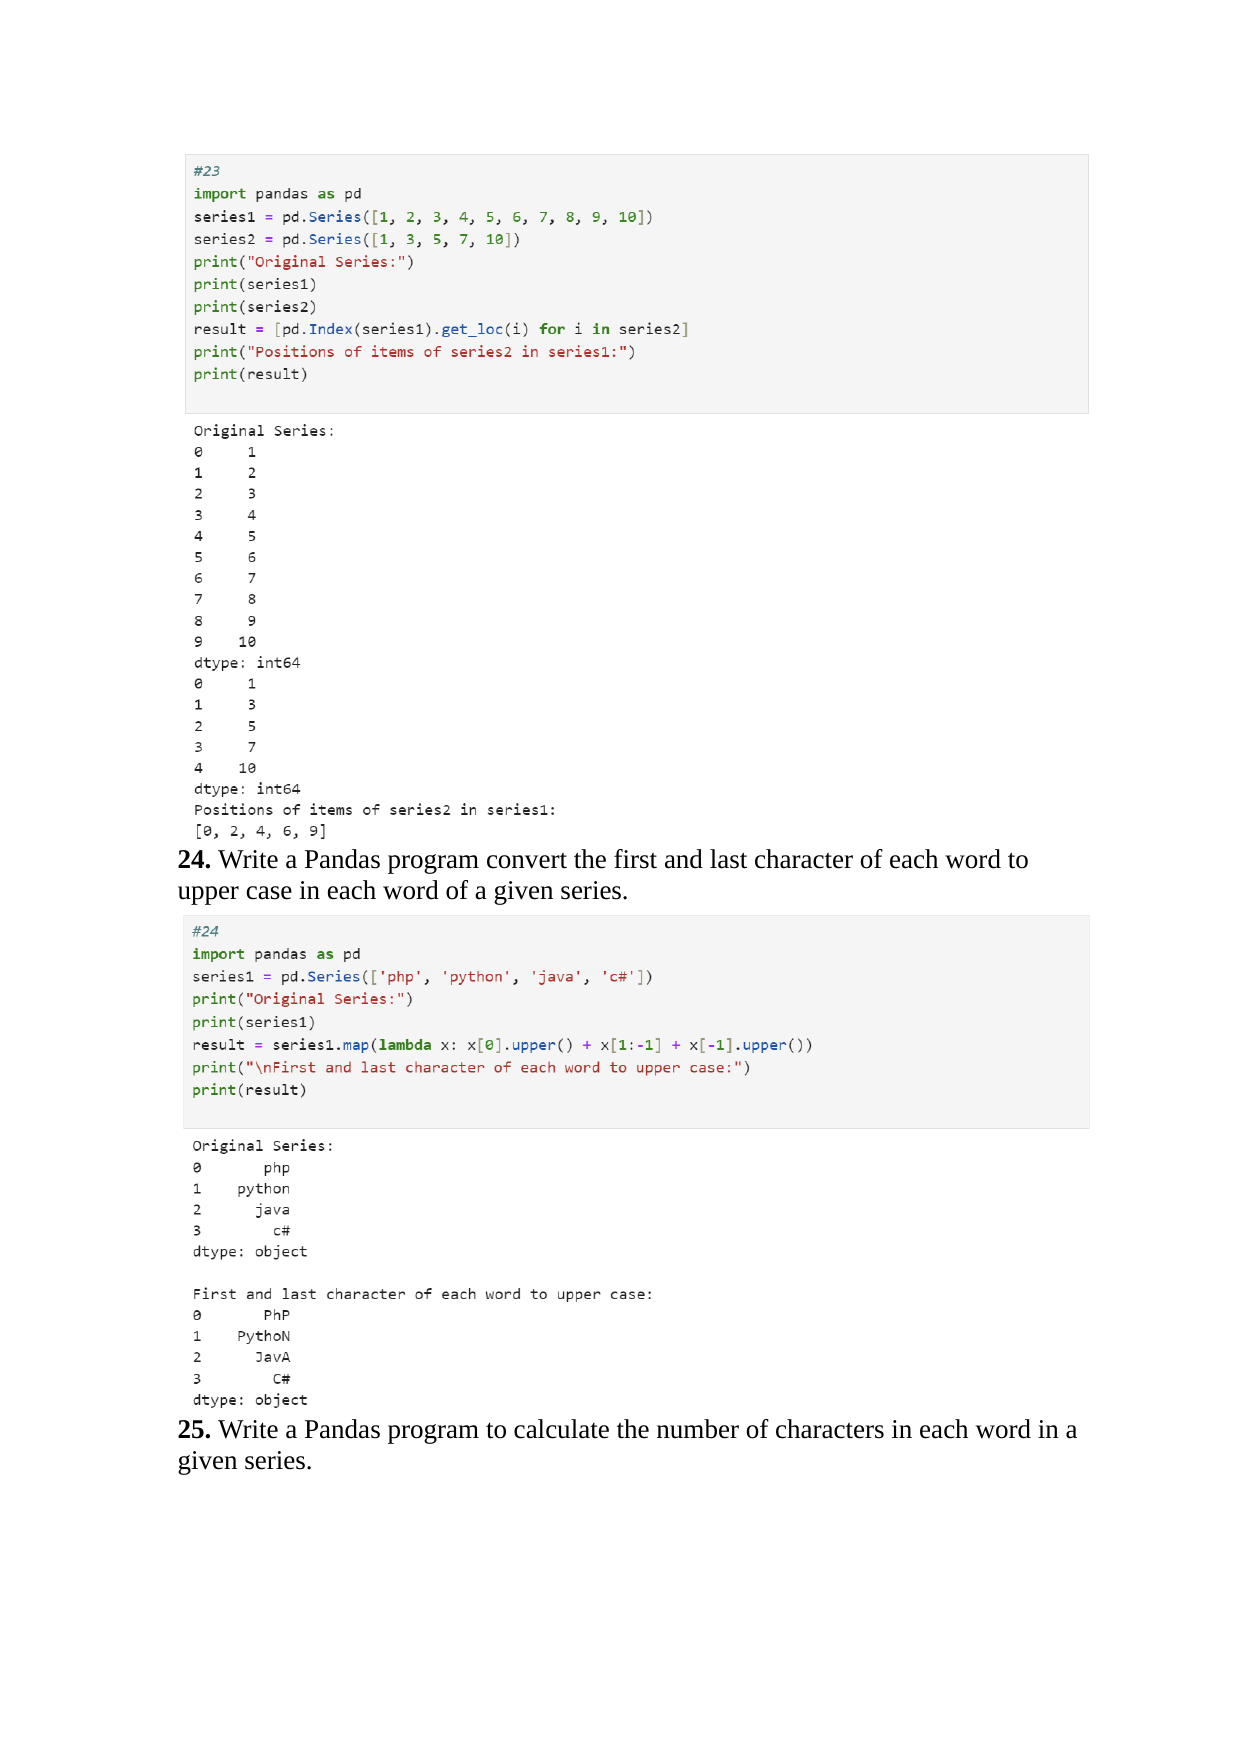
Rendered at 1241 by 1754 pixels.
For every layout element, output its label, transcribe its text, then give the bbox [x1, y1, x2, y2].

text 25. Write a Pandas program to calculate the number of characters in each word in a given series. [177, 1413, 1092, 1475]
text 24. Write a Pandas program convert the first and last character of each word to upper case in each word of a given series. [177, 844, 1092, 905]
picture [177, 905, 1093, 1413]
picture [177, 147, 1093, 844]
